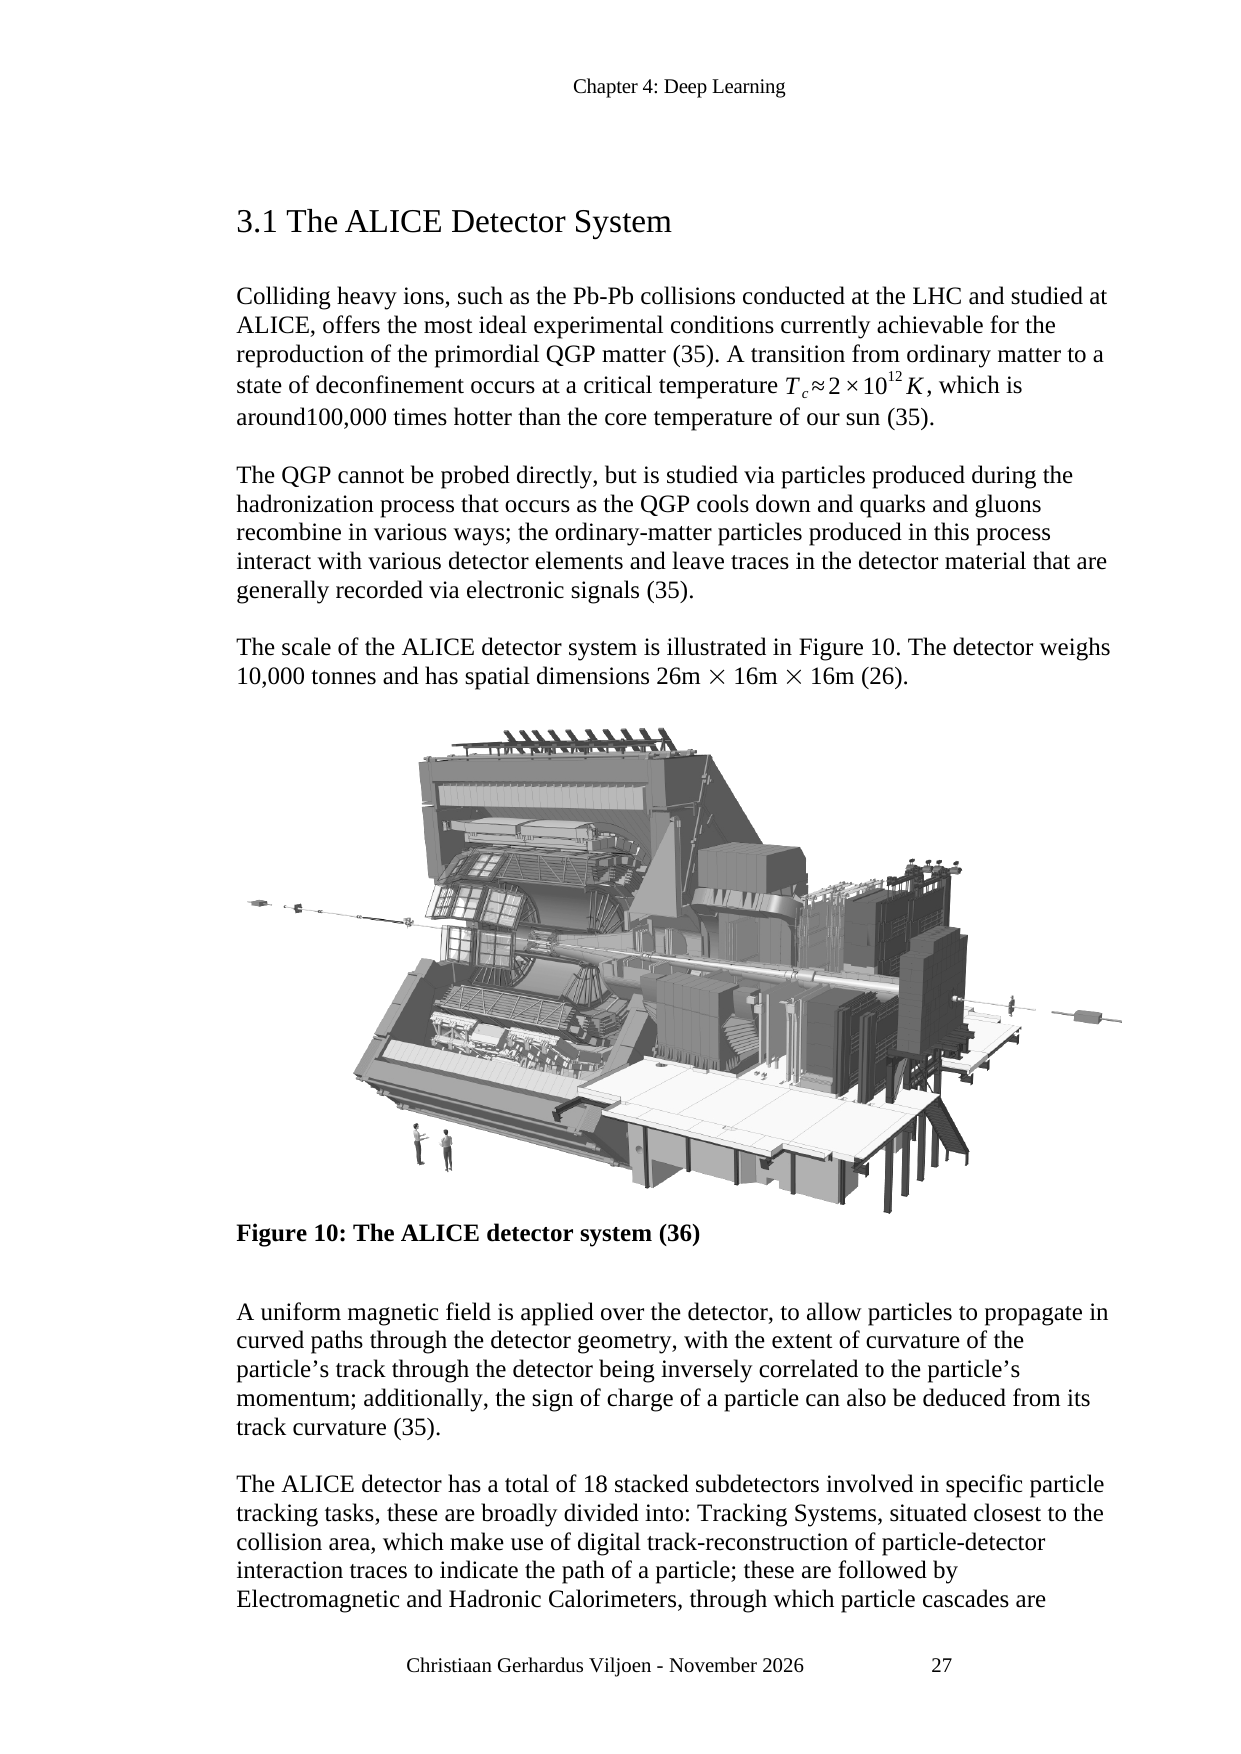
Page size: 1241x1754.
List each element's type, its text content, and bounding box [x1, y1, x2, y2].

text Figure 10: The ALICE detector system [236, 1219, 1122, 1247]
text A uniform magnetic field is applied over the detector, to allow particles to propagate in curved paths through the detector geometry, with the extent of curvature of the particle’s track through the detector being inversely correlated to the particle’s momentum; additionally, the sign of charge of a particle can also be deduced from its track curvature . [236, 1297, 1122, 1440]
text The scale of the ALICE detector system is illustrated in Figure 9. The detector weighs 10,000 tonnes and has spatial dimensions 26m 16m 16m . [236, 632, 1122, 690]
text Colliding heavy ions, such as the Pb-Pb collisions conducted at the LHC and studied at ALICE, offers the most ideal experimental conditions currently achievable for the reproduction of the primordial QGP matter . A transition from ordinary matter to a state of deconfinement occurs at a critical temperature , which is around100,000 times hotter than the core temperature of our sun . [236, 281, 1122, 431]
subtitle The ALICE Detector System [236, 202, 1122, 240]
picture [236, 718, 1122, 1219]
text The QGP cannot be probed directly, but is studied via particles produced during the hadronization process that occurs as the QGP cools down and quarks and gluons recombine in various ways; the ordinary-matter particles produced in this process interact with various detector elements and leave traces in the detector material that are generally recorded via electronic signals . [236, 460, 1122, 604]
